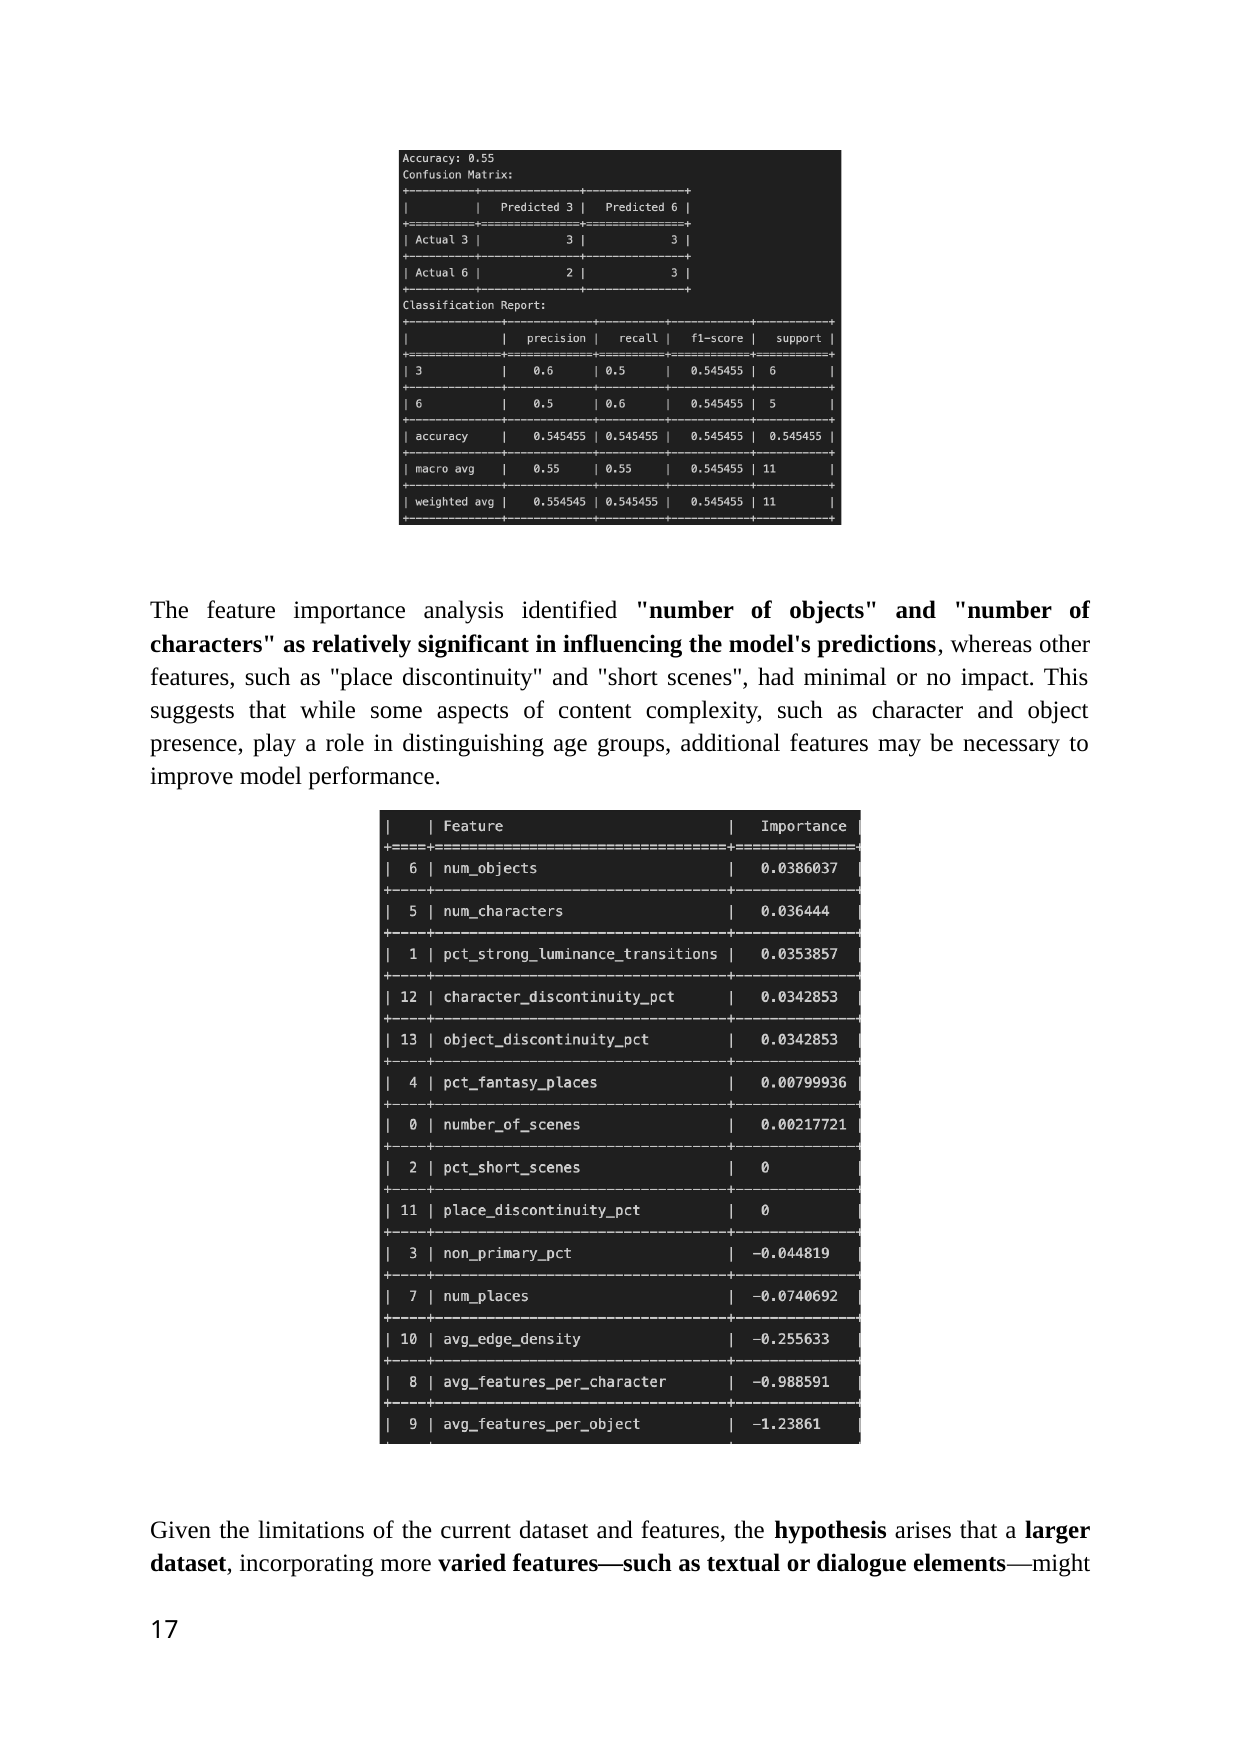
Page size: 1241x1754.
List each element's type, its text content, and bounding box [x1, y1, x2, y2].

text The feature importance analysis identified "number of objects" and "number of characters" as relatively significant in influencing the model's predictions, whereas other features, such as "place discontinuity" and "short scenes", had minimal or no impact. This suggests that while some aspects of content complexity, such as character and object presence, play a role in distinguishing age groups, additional features may be necessary to improve model performance. [150, 596, 1090, 789]
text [150, 1515, 1090, 1577]
picture [379, 810, 861, 1444]
picture [398, 150, 842, 525]
